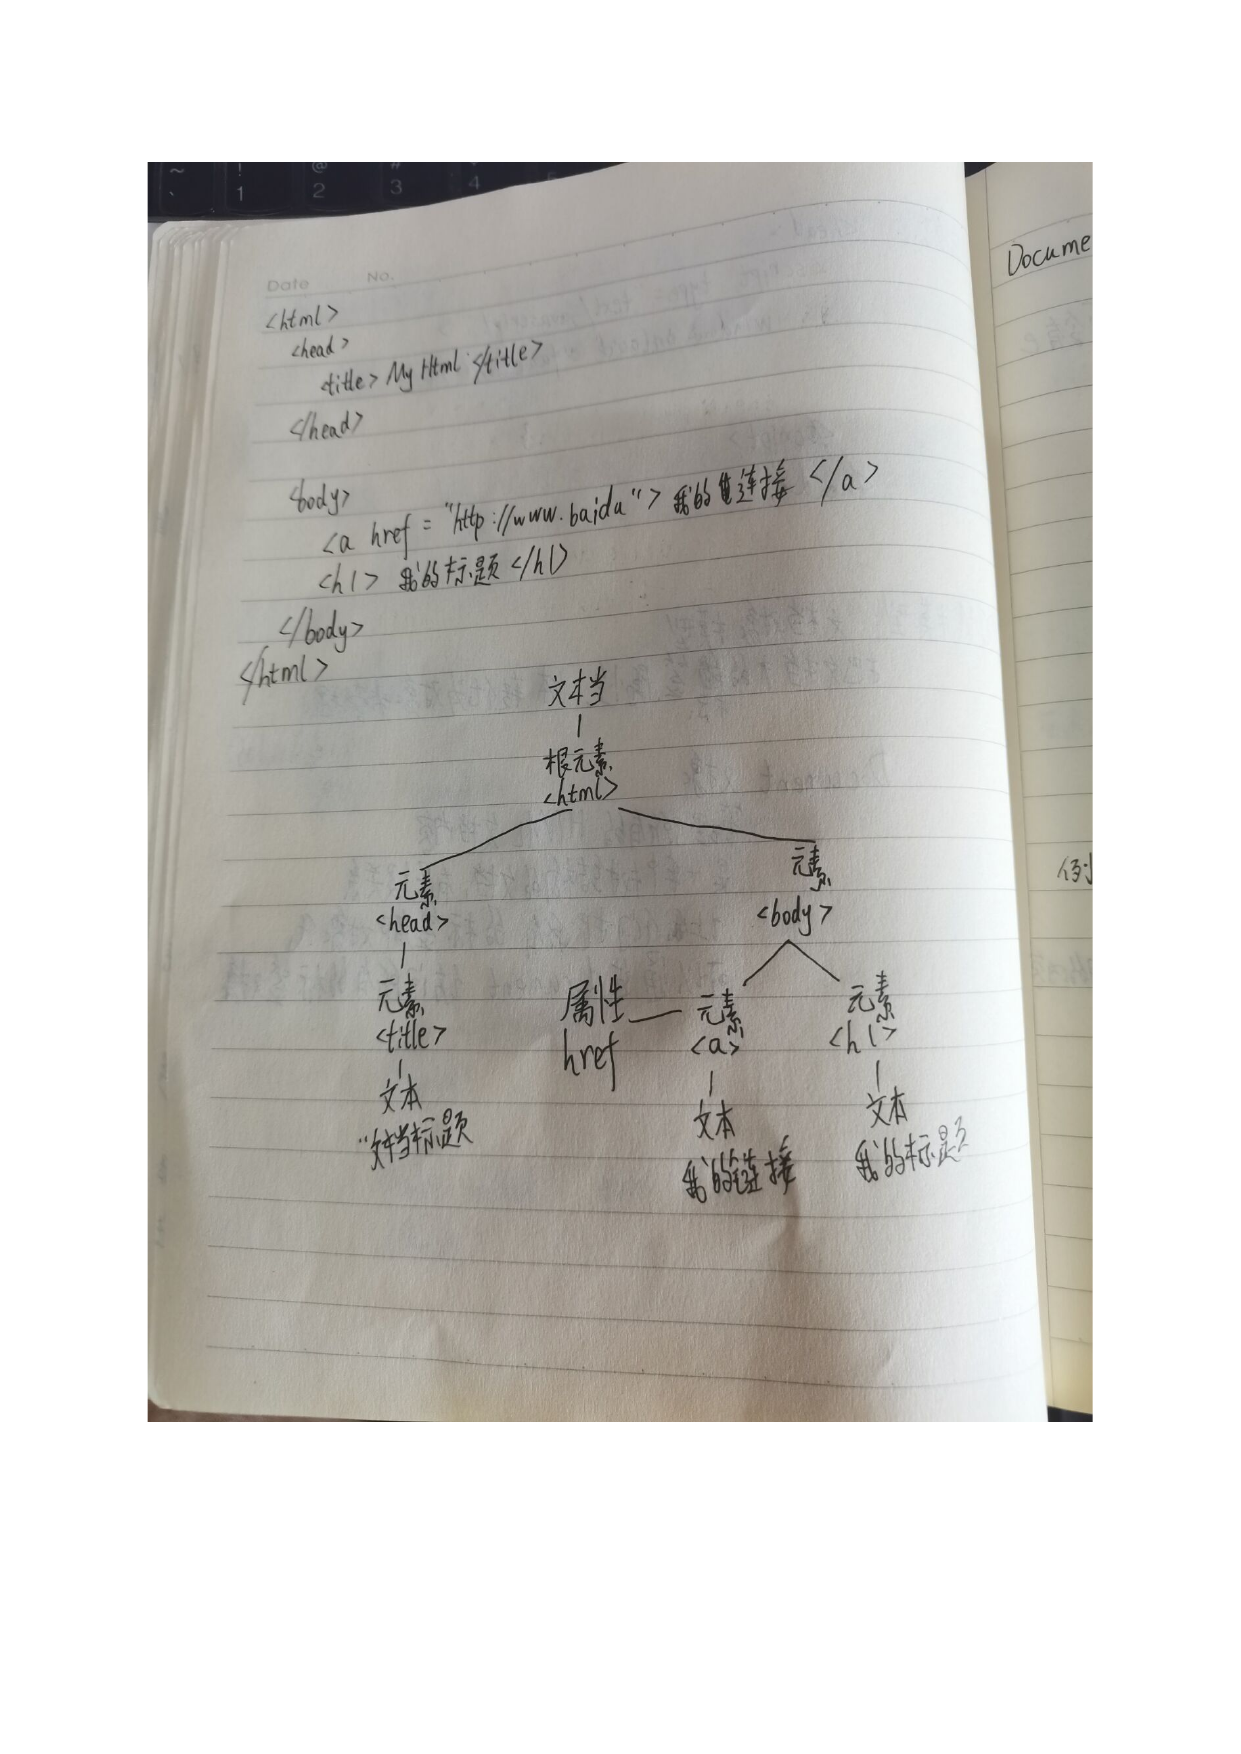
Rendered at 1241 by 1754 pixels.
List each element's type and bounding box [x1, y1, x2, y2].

picture [147, 162, 1093, 1422]
